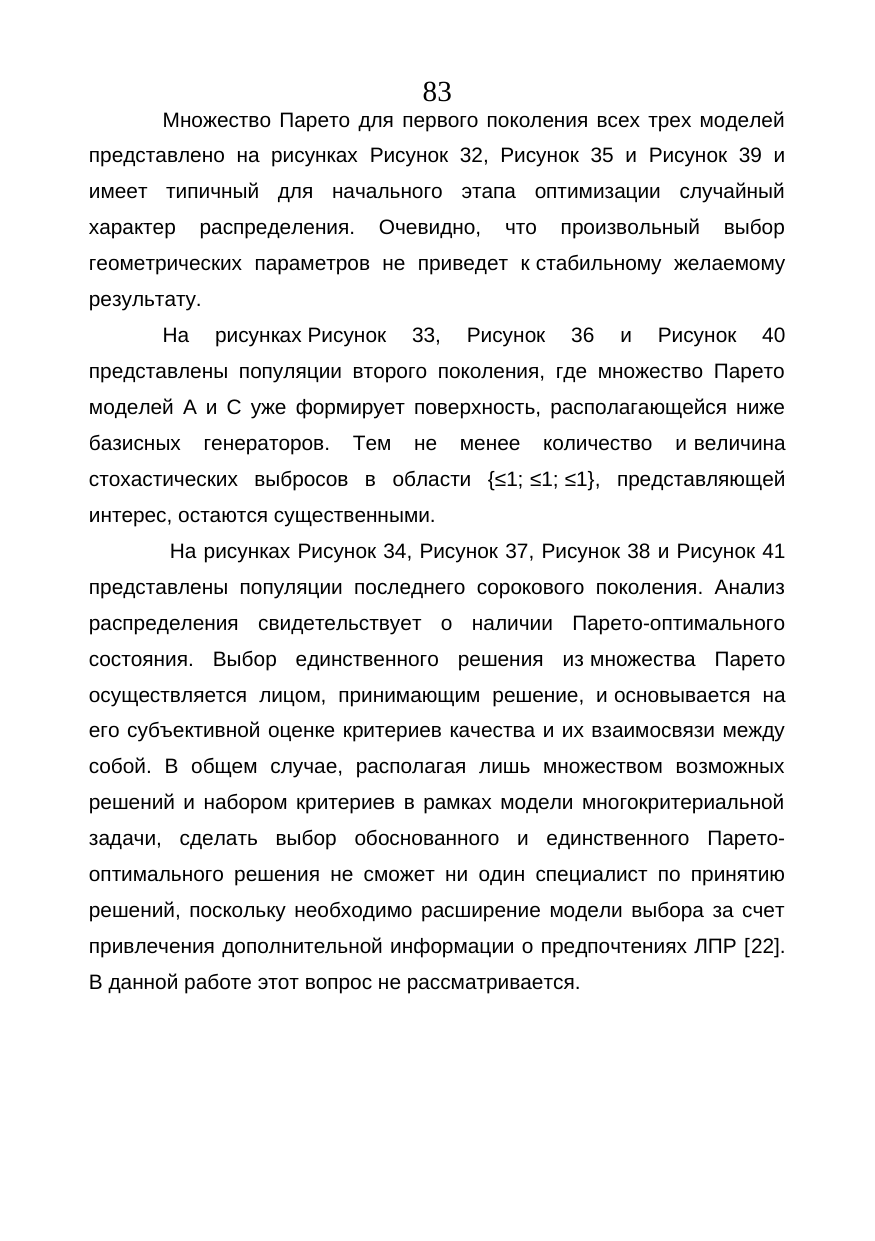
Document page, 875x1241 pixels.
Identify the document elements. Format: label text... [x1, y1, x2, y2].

text Множество Парето для первого поколения всех трех моделей представлено на рисунках 32, 35 и 39 и имеет типичный для начального этапа оптимизации случайный характер распределения. Очевидно, что произвольный выбор геометрических параметров не приведет к стабильному желаемому результату. [89, 107, 785, 311]
text На рисунках 34, 37, 38 и 41 представлены популяции последнего сорокового поколения. Анализ распределения свидетельствует о наличии Парето-оптимального состояния. Выбор единственного решения из множества Парето осуществляется лицом, принимающим решение, и основывается на его субъективной оценке критериев качества и их взаимосвязи между собой. В общем случае, располагая лишь множеством возможных решений и набором критериев в рамках модели многокритериальной задачи, сделать выбор обоснованного и единственного Парето-оптимального решения не сможет ни один специалист по принятию решений, поскольку необходимо расширение модели выбора за счет привлечения дополнительной информации о предпочтениях ЛПР [22]. В данной работе этот вопрос не рассматривается. [89, 539, 785, 994]
text На рисунках 33, 36 и 40 представлены популяции второго поколения, где множество Парето моделей A и С уже формирует поверхность, располагающейся ниже базисных генераторов. Тем не менее количество и величина стохастических выбросов в области {≤1; ≤1; ≤1}, представляющей интерес, остаются существенными. [89, 323, 785, 527]
